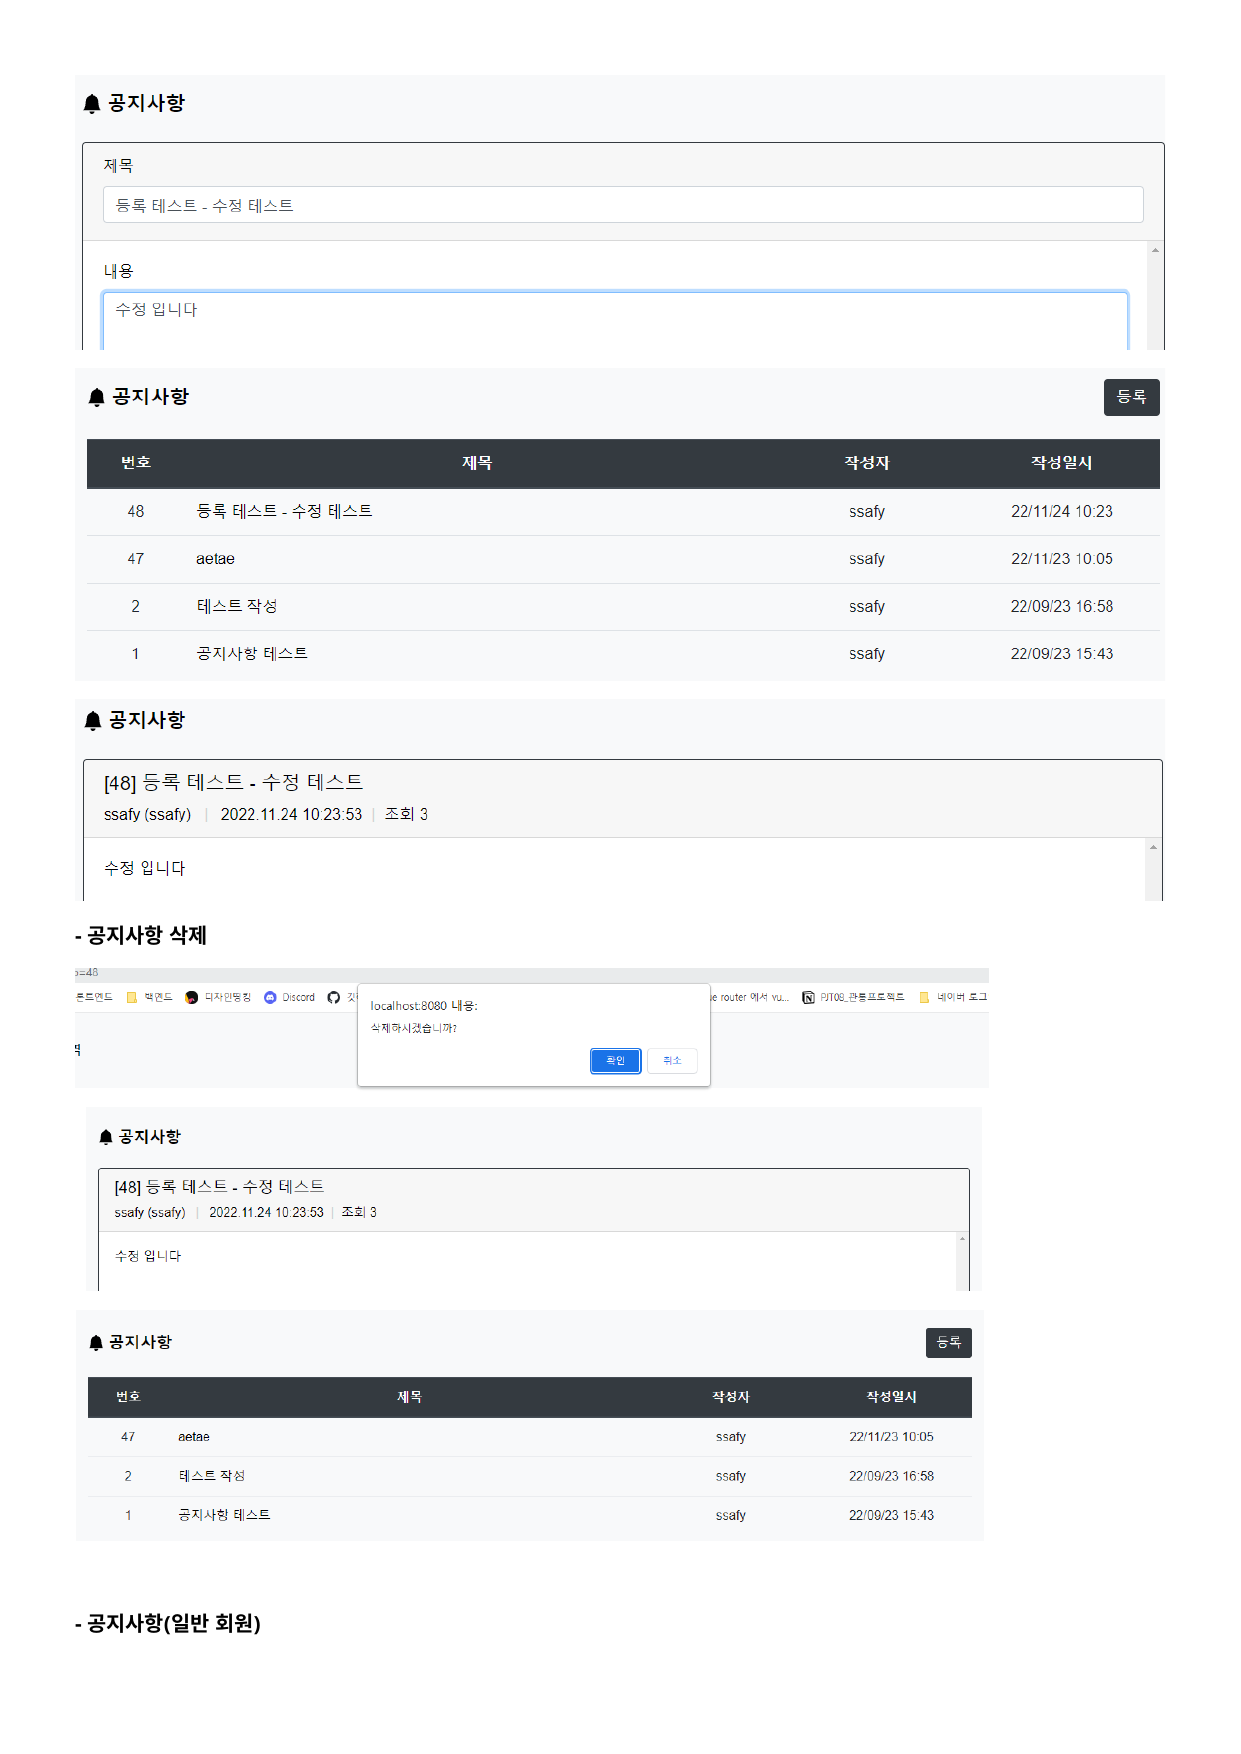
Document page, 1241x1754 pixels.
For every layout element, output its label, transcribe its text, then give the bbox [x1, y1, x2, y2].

text - 공지사항 삭제 [75, 919, 1165, 949]
text - 공지사항(일반 회원) [75, 1607, 1165, 1637]
picture [75, 699, 1166, 901]
picture [75, 368, 1166, 681]
picture [75, 1310, 986, 1541]
picture [75, 968, 989, 1291]
picture [75, 75, 1166, 350]
